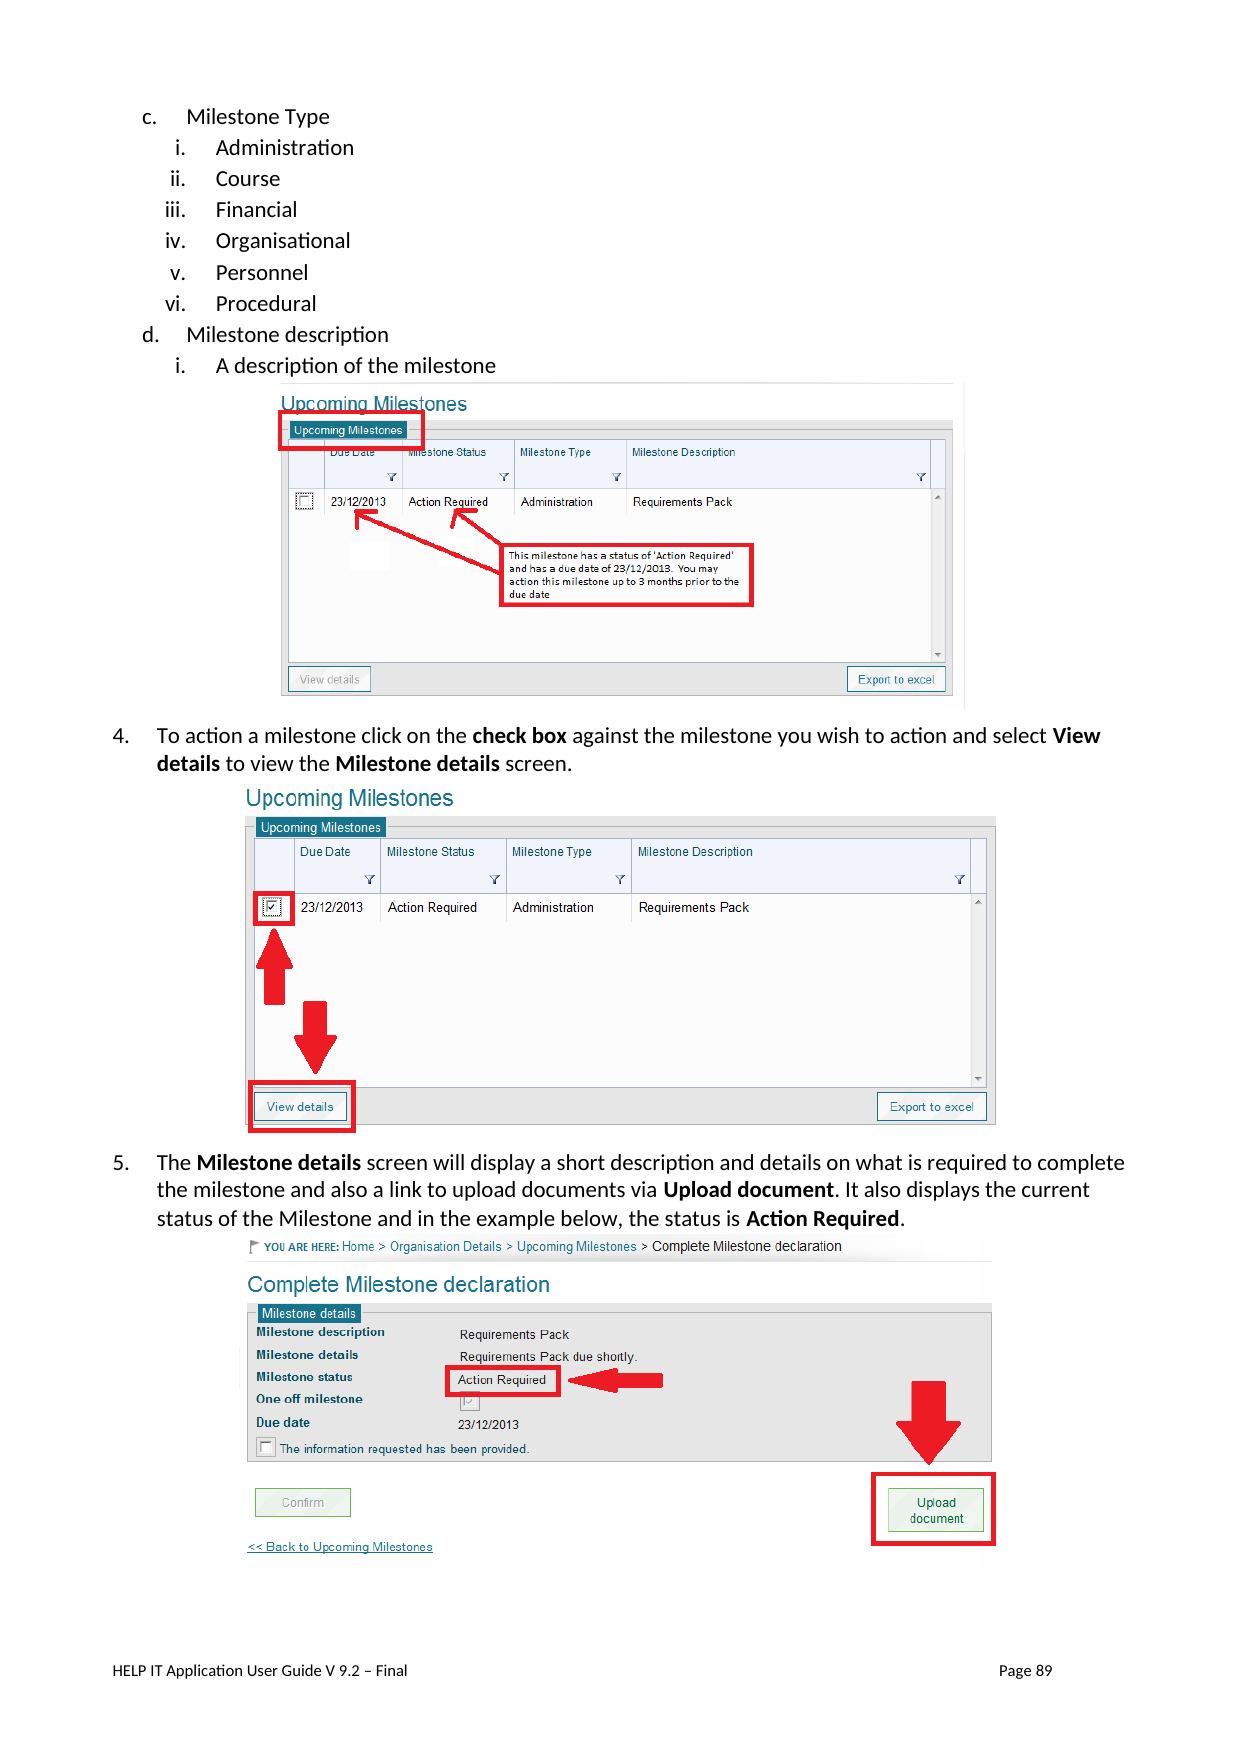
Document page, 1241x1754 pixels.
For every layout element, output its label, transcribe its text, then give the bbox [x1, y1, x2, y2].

list A description of the milestone [186, 351, 1128, 379]
list Administration [186, 133, 1128, 161]
list Milestone Type [142, 102, 1128, 130]
list Procedural [186, 289, 1128, 317]
picture [275, 382, 965, 709]
picture [241, 780, 1000, 1136]
list Course [186, 164, 1128, 192]
list The Milestone details screen will display a short description and details on what is required to complete the milestone and also a link to upload documents via Upload document. It also displays the current status of the Milestone and in the example below, the status is Action Required. [112, 1148, 1128, 1232]
list Financial [186, 195, 1128, 223]
picture [239, 1234, 1001, 1572]
list To action a milestone click on the check box against the milestone you wish to action and select View details to view the Milestone details screen. [112, 721, 1128, 777]
list Organisational [186, 226, 1128, 254]
list Milestone description [142, 320, 1128, 348]
list Personnel [186, 258, 1128, 286]
